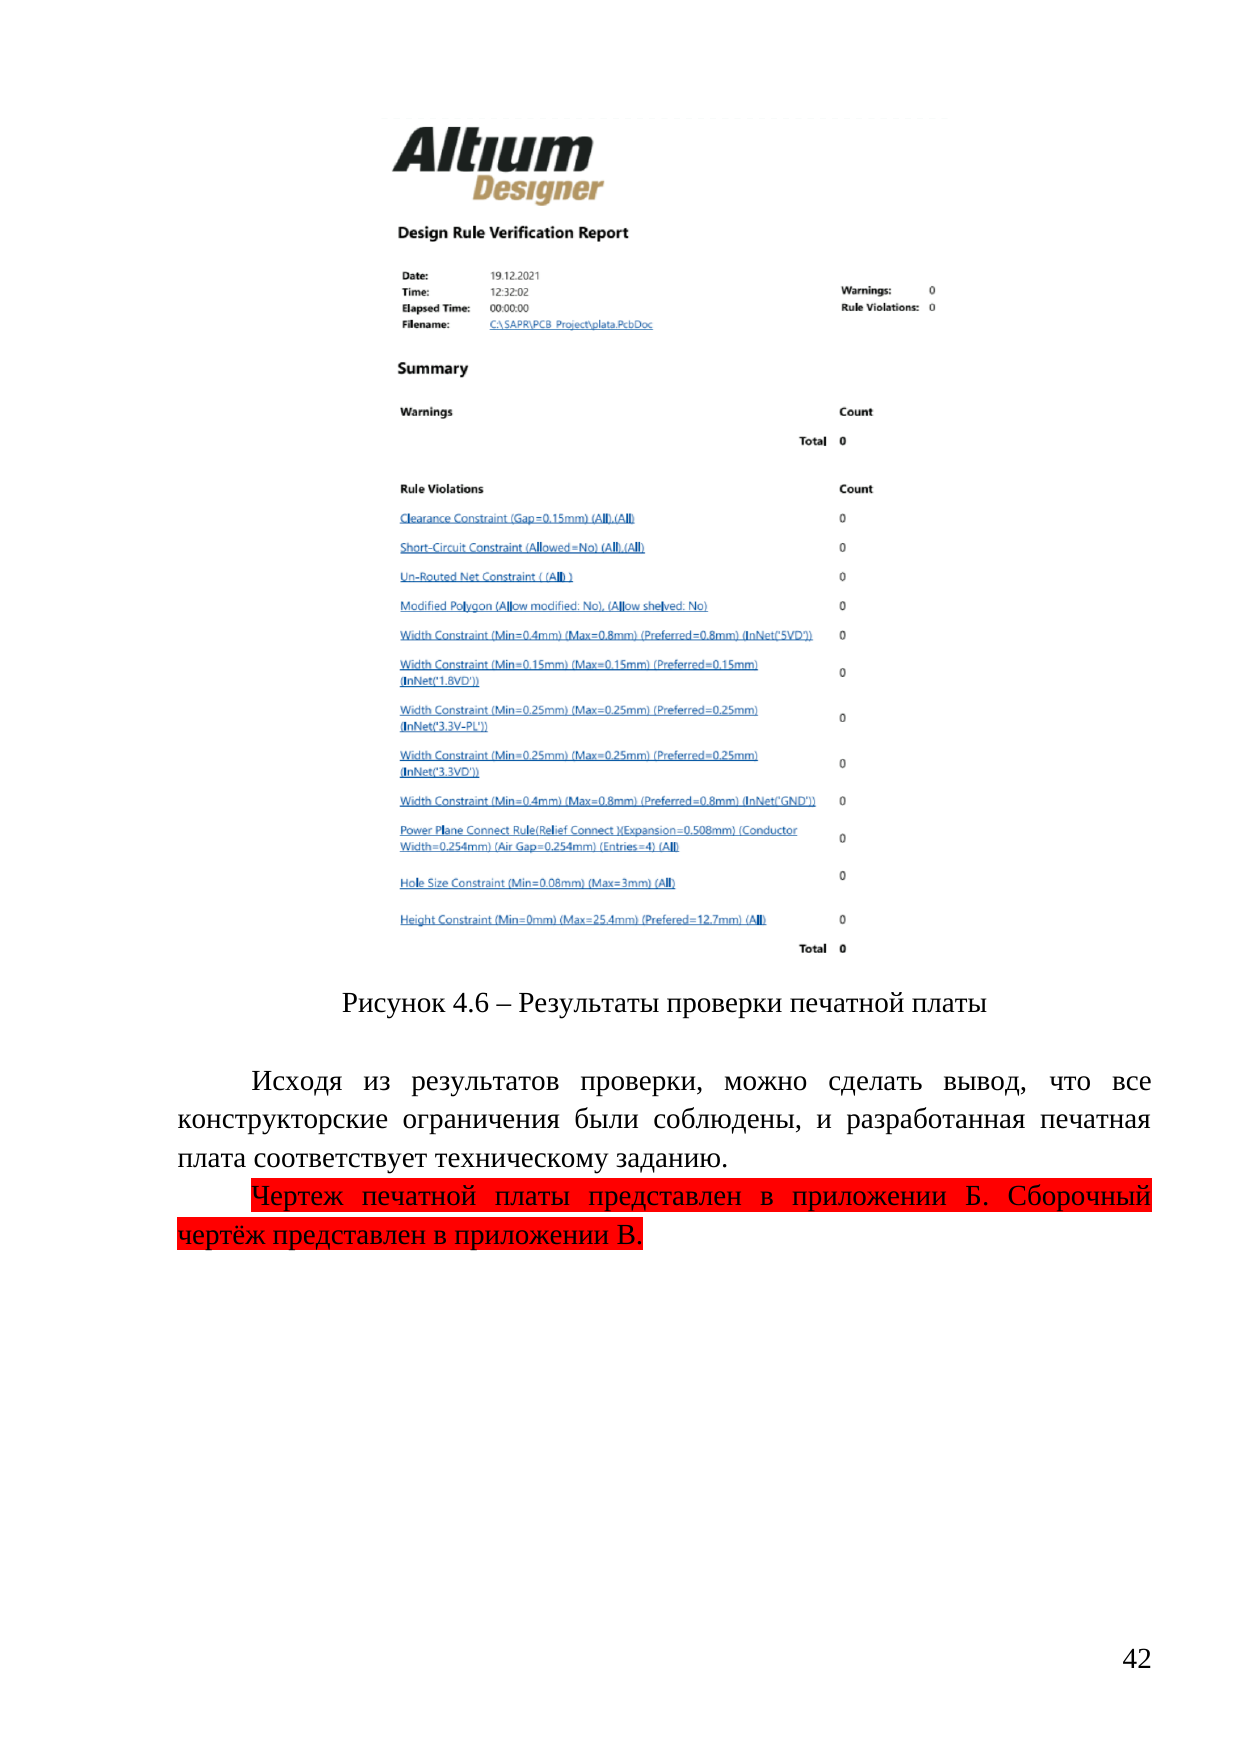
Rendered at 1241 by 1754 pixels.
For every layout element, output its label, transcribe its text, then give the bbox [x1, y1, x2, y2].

text Исходя из результатов проверки, можно сделать вывод, что все конструкторские ограничения были соблюдены, и разработанная печатная плата соответствует техническому заданию. [177, 1063, 1152, 1173]
picture [378, 118, 951, 956]
text Чертеж печатной платы представлен в приложении Б. Сборочный чертёж представлен в приложении В. [177, 1178, 1152, 1250]
text Рисунок 4.6 – Результаты проверки печатной платы [177, 986, 1152, 1019]
